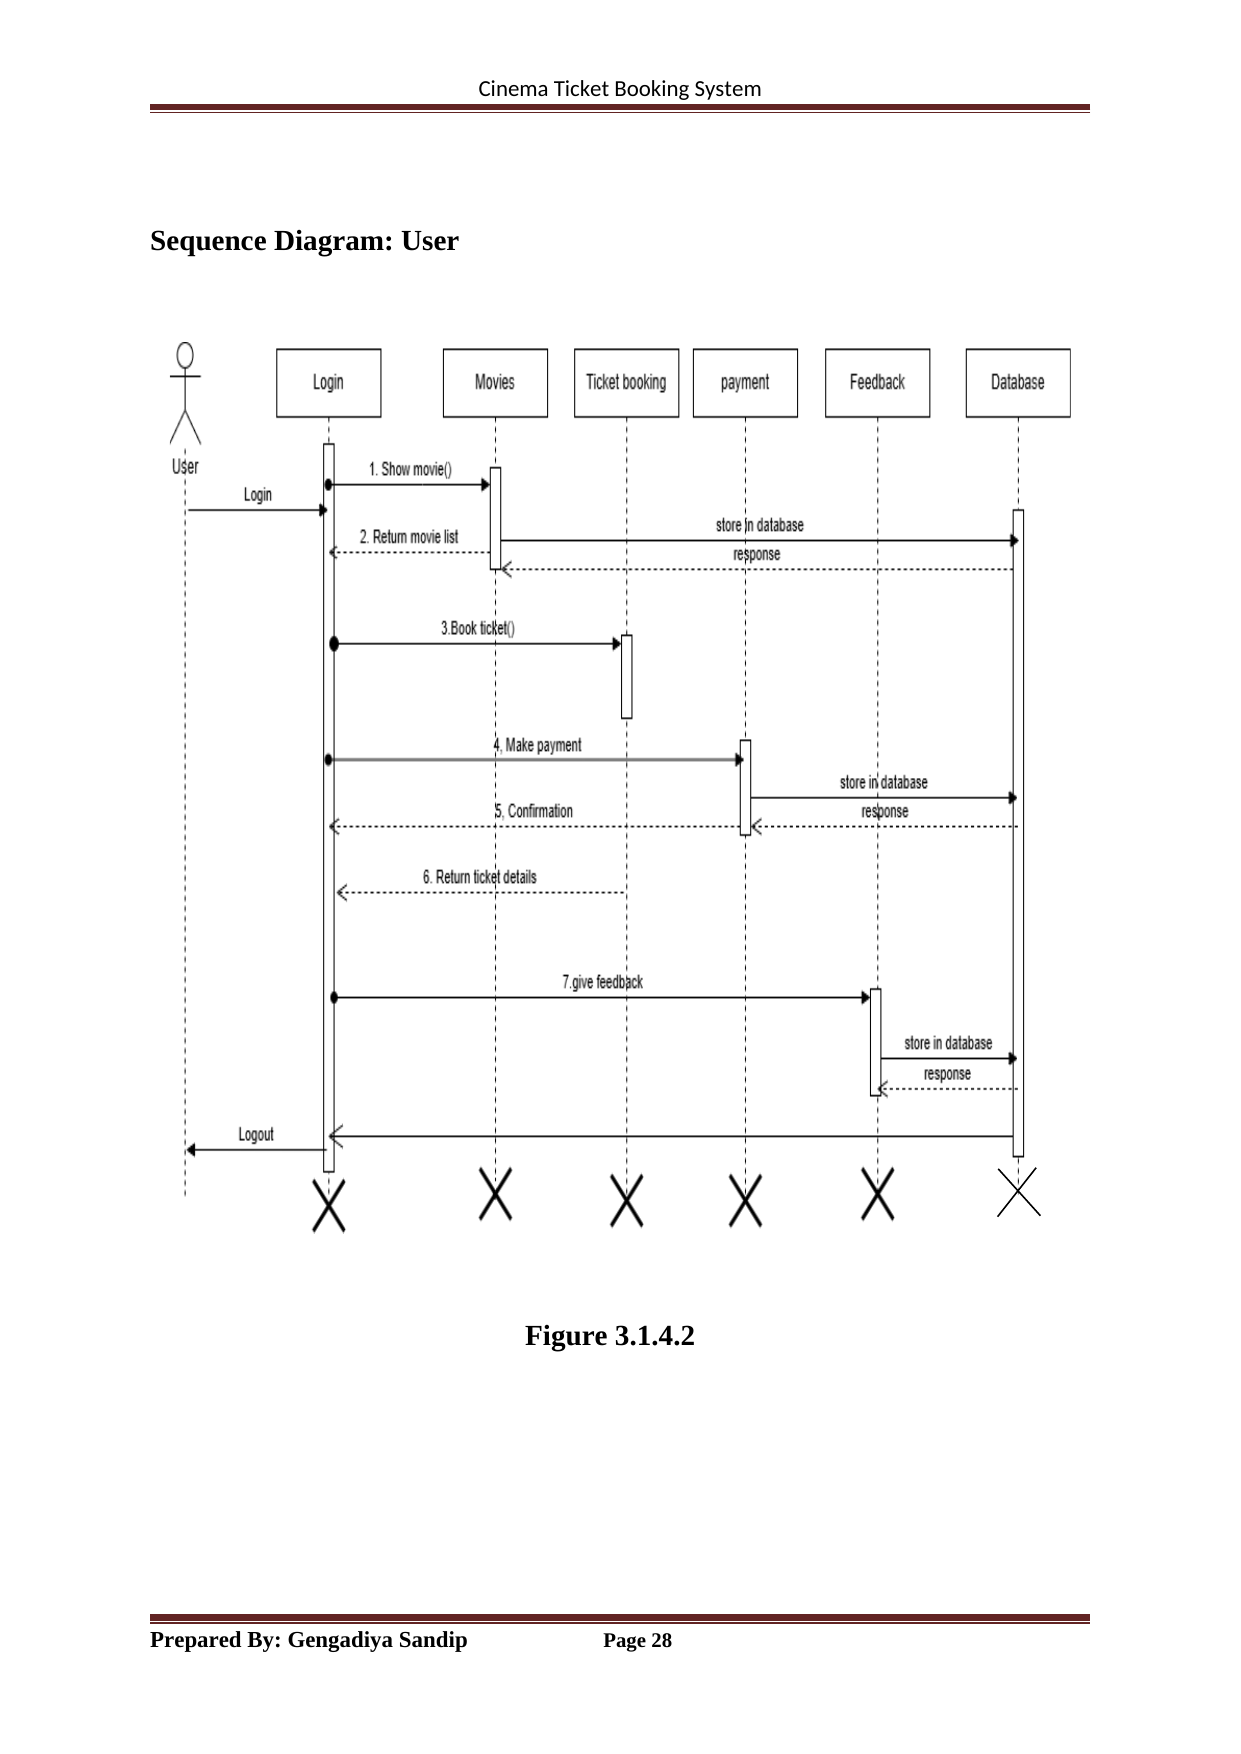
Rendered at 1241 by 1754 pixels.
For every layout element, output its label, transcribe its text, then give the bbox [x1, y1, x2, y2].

picture [169, 342, 1071, 1234]
text Sequence Diagram: User [150, 223, 1090, 257]
text Figure 3.1.4.2 [150, 1318, 1090, 1351]
